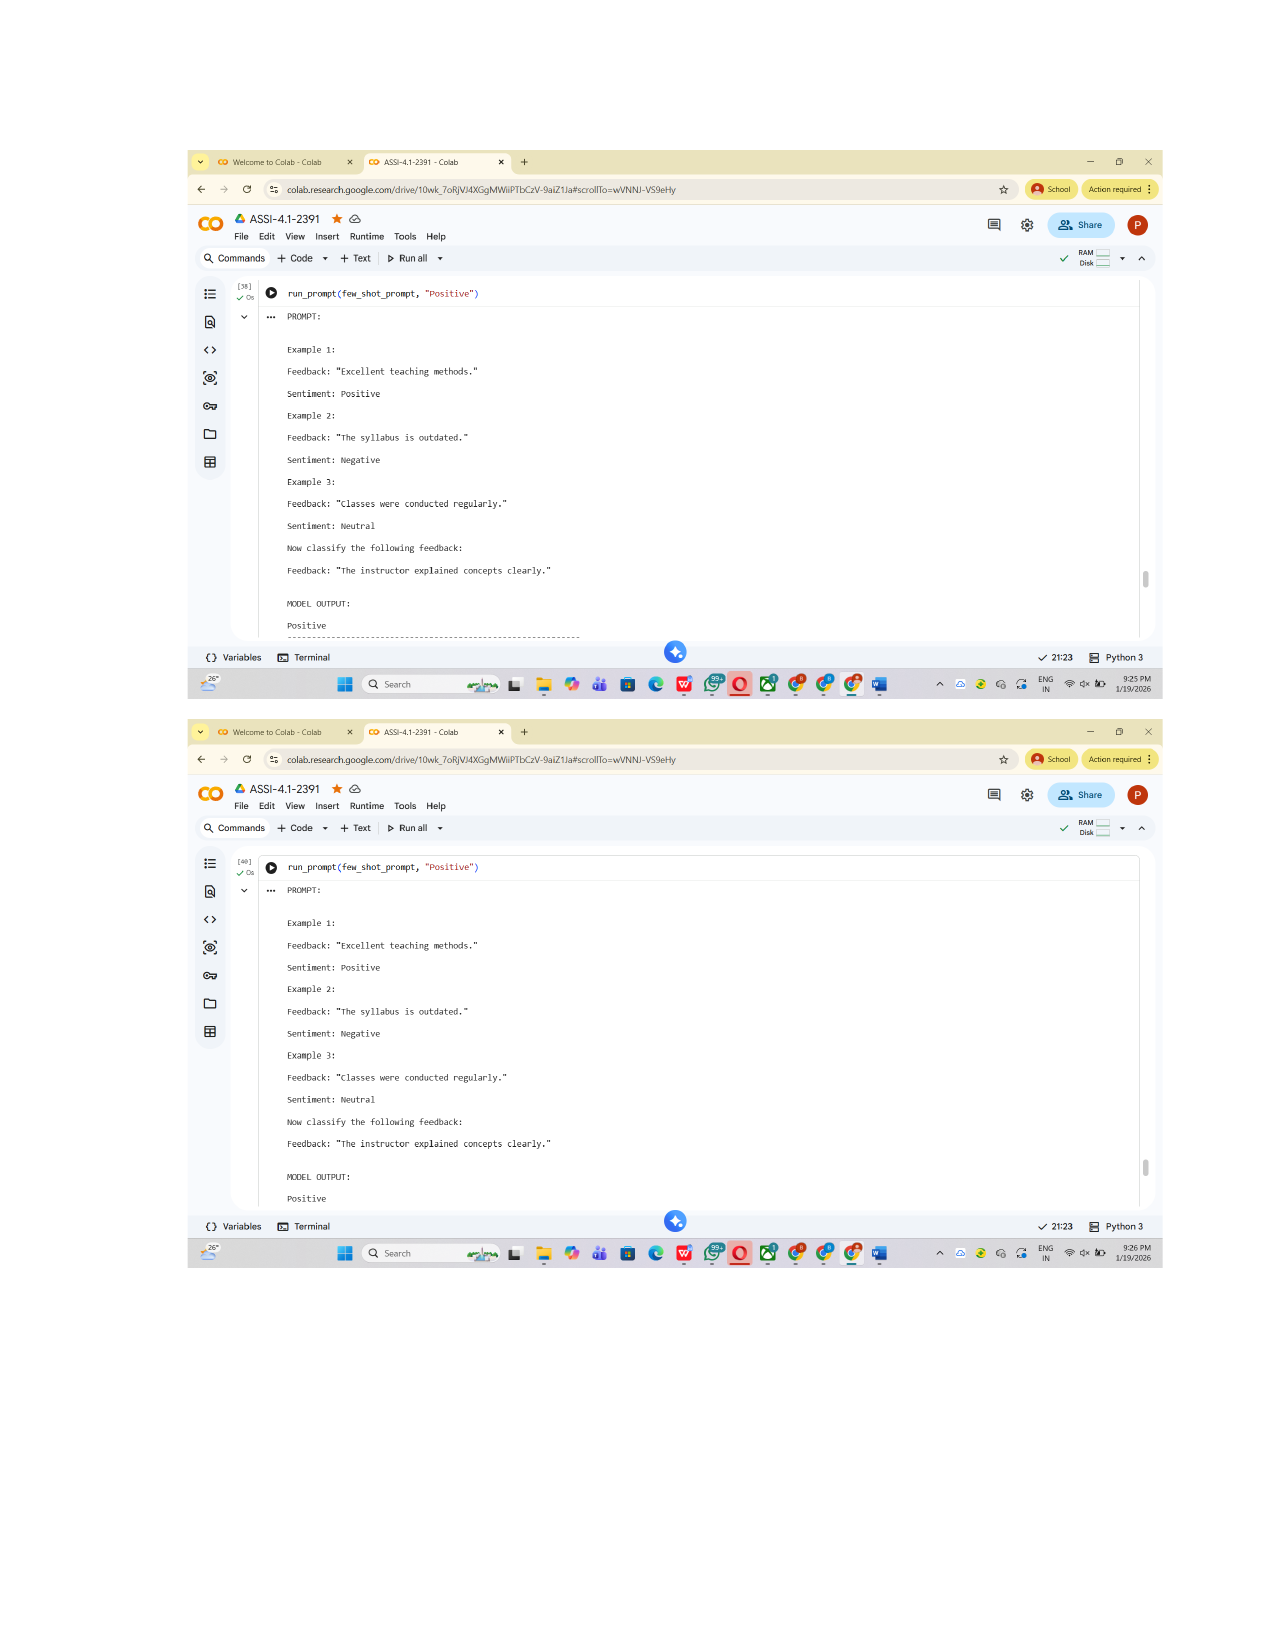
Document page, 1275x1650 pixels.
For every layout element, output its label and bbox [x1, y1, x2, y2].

picture [187, 719, 1163, 1268]
picture [187, 150, 1163, 699]
